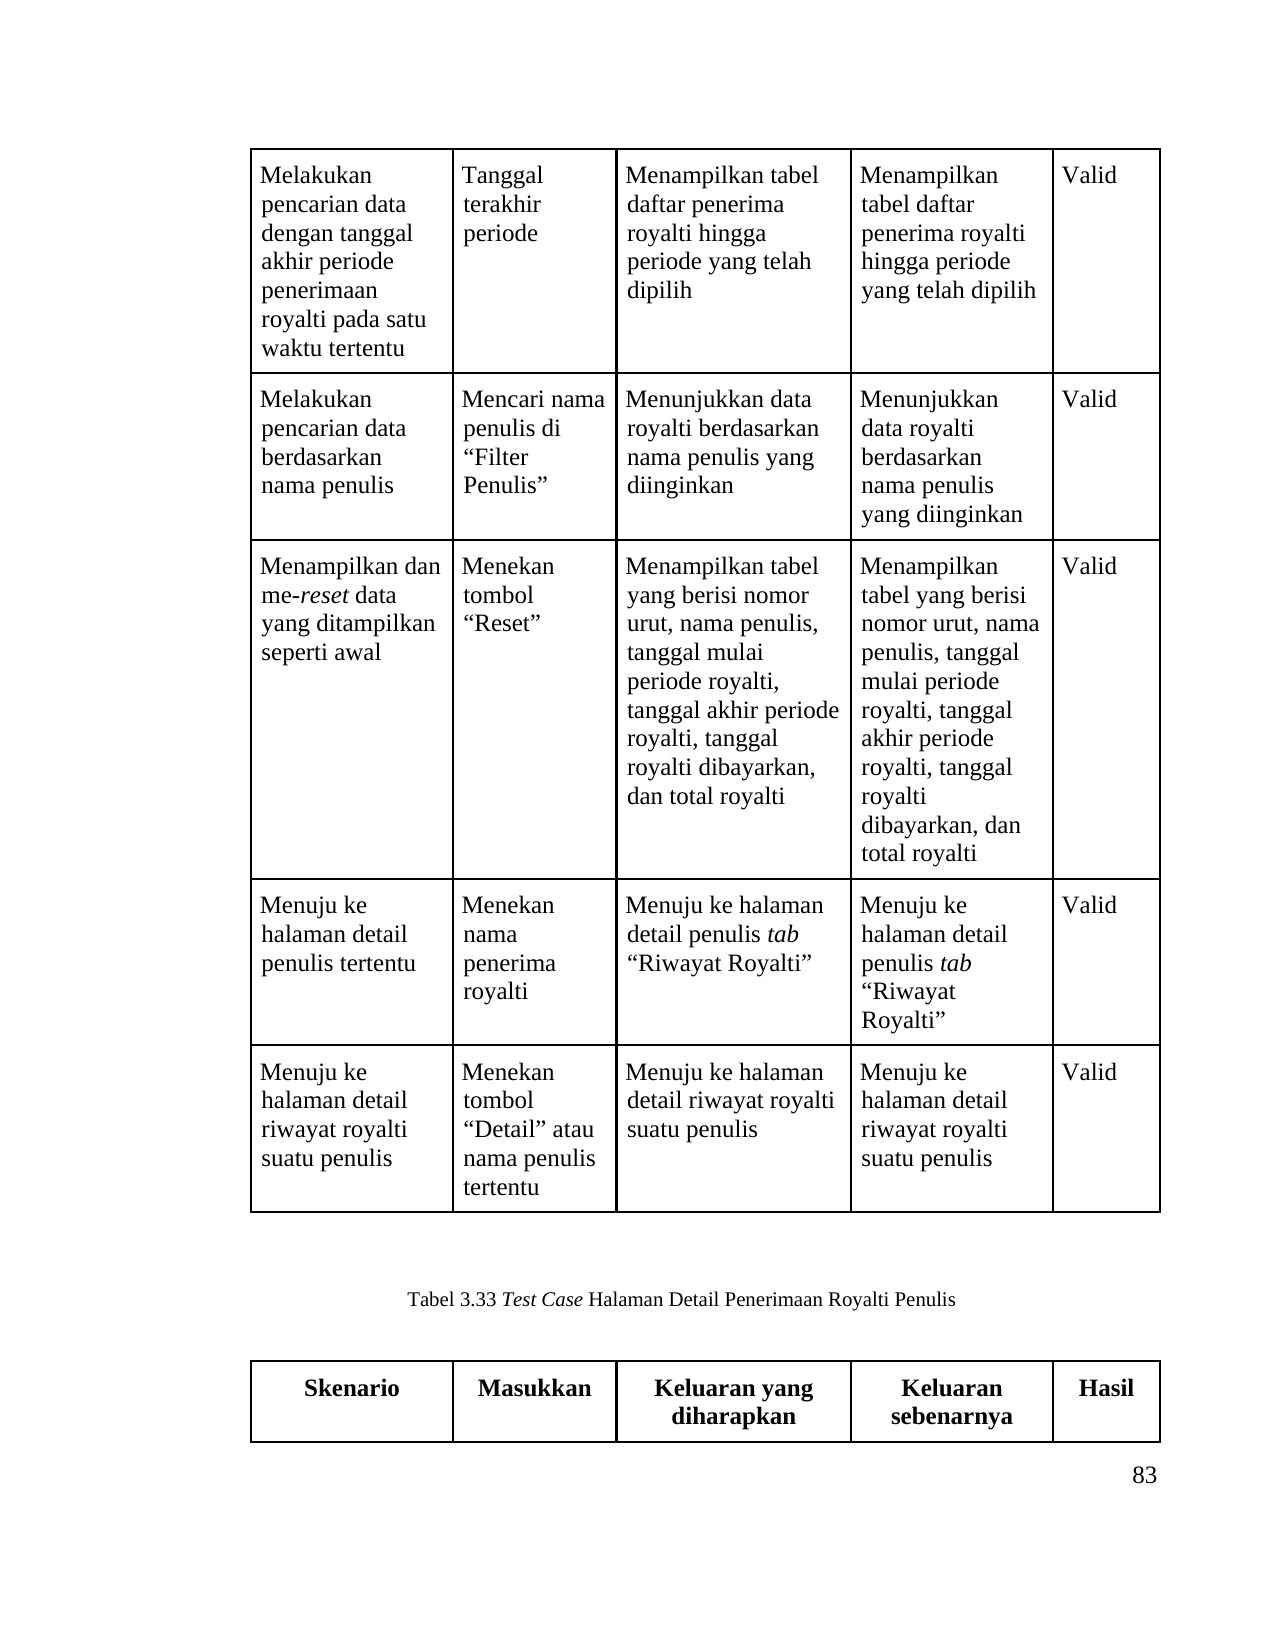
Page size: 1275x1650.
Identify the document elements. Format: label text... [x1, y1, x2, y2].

table_cell Menuju ke halaman detail riwayat royalti suatu penulis [618, 1046, 850, 1211]
table_cell Mencari nama penulis di “Filter Penulis” [454, 374, 615, 538]
table_cell Valid [1054, 1046, 1159, 1211]
table_cell Menekan nama penerima royalti [454, 880, 615, 1044]
table_cell Menuju ke halaman detail penulis tab “Riwayat Royalti” [852, 880, 1052, 1044]
table_header Keluaran sebenarnya [852, 1362, 1052, 1441]
table_header Masukkan [454, 1362, 615, 1441]
table_header Keluaran yang diharapkan [618, 1362, 850, 1441]
table_cell Menuju ke halaman detail riwayat royalti suatu penulis [252, 1046, 452, 1211]
table_cell Menuju ke halaman detail riwayat royalti suatu penulis [852, 1046, 1052, 1211]
table_cell Menekan tombol “Reset” [454, 541, 615, 878]
table_cell Menuju ke halaman detail penulis tab “Riwayat Royalti” [618, 880, 850, 1044]
table_cell Melakukan pencarian data dengan tanggal akhir periode penerimaan royalti pada satu waktu tertentu [252, 150, 452, 372]
table_cell Menampilkan dan me-reset data yang ditampilkan seperti awal [252, 541, 452, 878]
table_cell Menunjukkan data royalti berdasarkan nama penulis yang diinginkan [852, 374, 1052, 538]
table_cell Menampilkan tabel daftar penerima royalti hingga periode yang telah dipilih [618, 150, 850, 372]
table_cell Tanggal terakhir periode [454, 150, 615, 372]
table_cell Menekan tombol “Detail” atau nama penulis tertentu [454, 1046, 615, 1211]
table_cell Valid [1054, 374, 1159, 538]
table_cell Menuju ke halaman detail penulis tertentu [252, 880, 452, 1044]
table_cell Menampilkan tabel yang berisi nomor urut, nama penulis, tanggal mulai periode royalti, tanggal akhir periode royalti, tanggal royalti dibayarkan, dan total royalti [618, 541, 850, 878]
table_cell Menunjukkan data royalti berdasarkan nama penulis yang diinginkan [618, 374, 850, 538]
table_header Hasil [1054, 1362, 1159, 1441]
table_cell Menampilkan tabel daftar penerima royalti hingga periode yang telah dipilih [852, 150, 1052, 372]
table_cell Melakukan pencarian data berdasarkan nama penulis [252, 374, 452, 538]
table_cell Valid [1054, 541, 1159, 878]
table_cell Valid [1054, 150, 1159, 372]
table_cell Menampilkan tabel yang berisi nomor urut, nama penulis, tanggal mulai periode royalti, tanggal akhir periode royalti, tanggal royalti dibayarkan, dan total royalti [852, 541, 1052, 878]
table_header Skenario [252, 1362, 452, 1441]
table_cell Valid [1054, 880, 1159, 1044]
